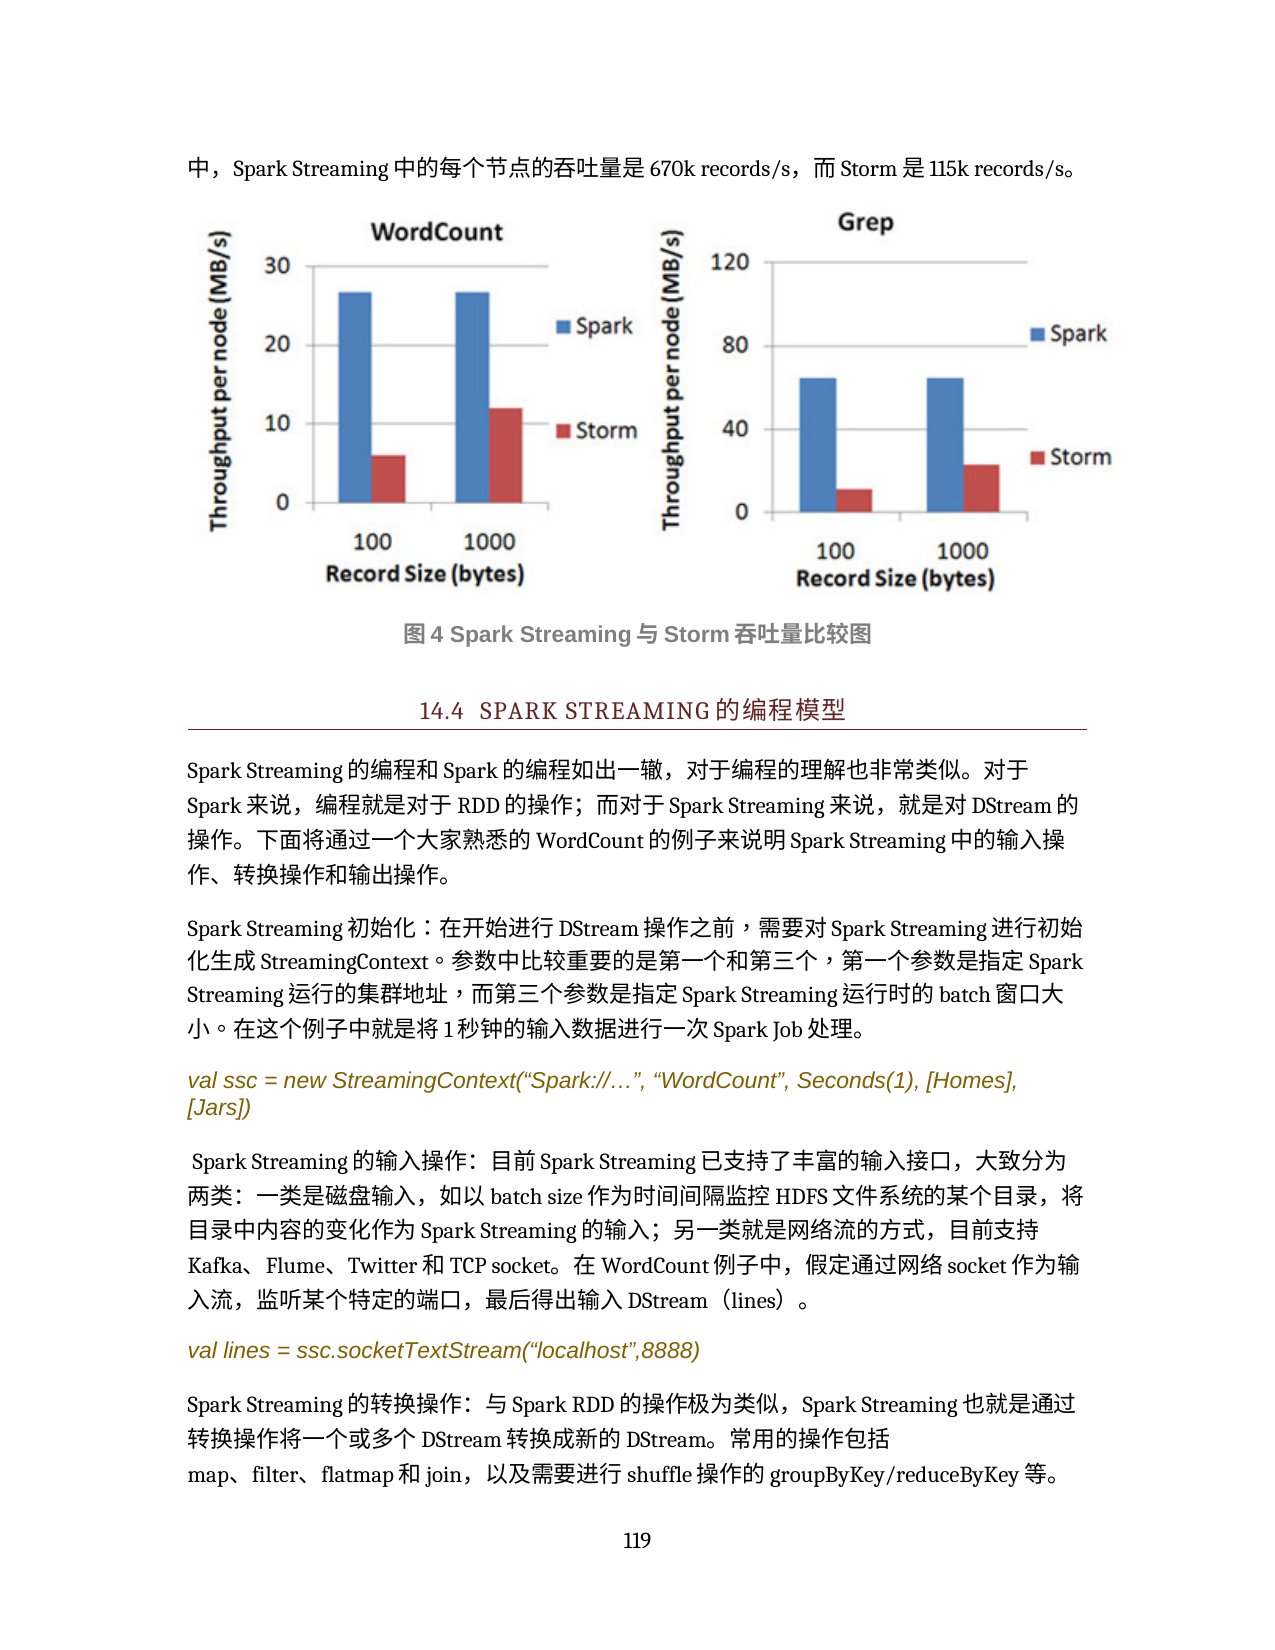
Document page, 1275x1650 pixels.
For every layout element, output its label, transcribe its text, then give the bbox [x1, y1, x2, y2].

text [187, 150, 1087, 184]
text val lines = ssc.socketTextStream(“localhost”,8888) [187, 1337, 1087, 1364]
subtitle Spark Streaming的编程模型 [187, 693, 1087, 730]
text Spark Streaming初始化：在开始进行DStream操作之前，需要对Spark Streaming进行初始化生成StreamingContext。参数中比较重要的是第一个和第三个，第一个参数是指定Spark Streaming运行的集群地址，而第三个参数是指定Spark Streaming运行时的batch窗口大小。在这个例子中就是将1秒钟的输入数据进行一次Spark Job处理。 [187, 912, 1087, 1044]
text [187, 1386, 1087, 1489]
text val ssc = new StreamingContext(“Spark://…”, “WordCount”, Seconds(1), [Homes], [Jars]) [187, 1067, 1087, 1121]
picture [187, 184, 1125, 595]
text Spark Streaming的输入操作：目前Spark Streaming已支持了丰富的输入接口，大致分为两类：一类是磁盘输入，如以batch size作为时间间隔监控HDFS文件系统的某个目录，将目录中内容的变化作为Spark Streaming的输入；另一类就是网络流的方式，目前支持Kafka、Flume、Twitter和TCP socket。在WordCount例子中，假定通过网络socket作为输入流，监听某个特定的端口，最后得出输入DStream（lines）。 [187, 1143, 1087, 1315]
text Spark Streaming的编程和Spark的编程如出一辙，对于编程的理解也非常类似。对于Spark来说，编程就是对于RDD的操作；而对于Spark Streaming来说，就是对DStream的操作。下面将通过一个大家熟悉的WordCount的例子来说明Spark Streaming中的输入操作、转换操作和输出操作。 [187, 752, 1087, 890]
text 图4 Spark Streaming与Storm吞吐量比较图 [187, 616, 1087, 649]
